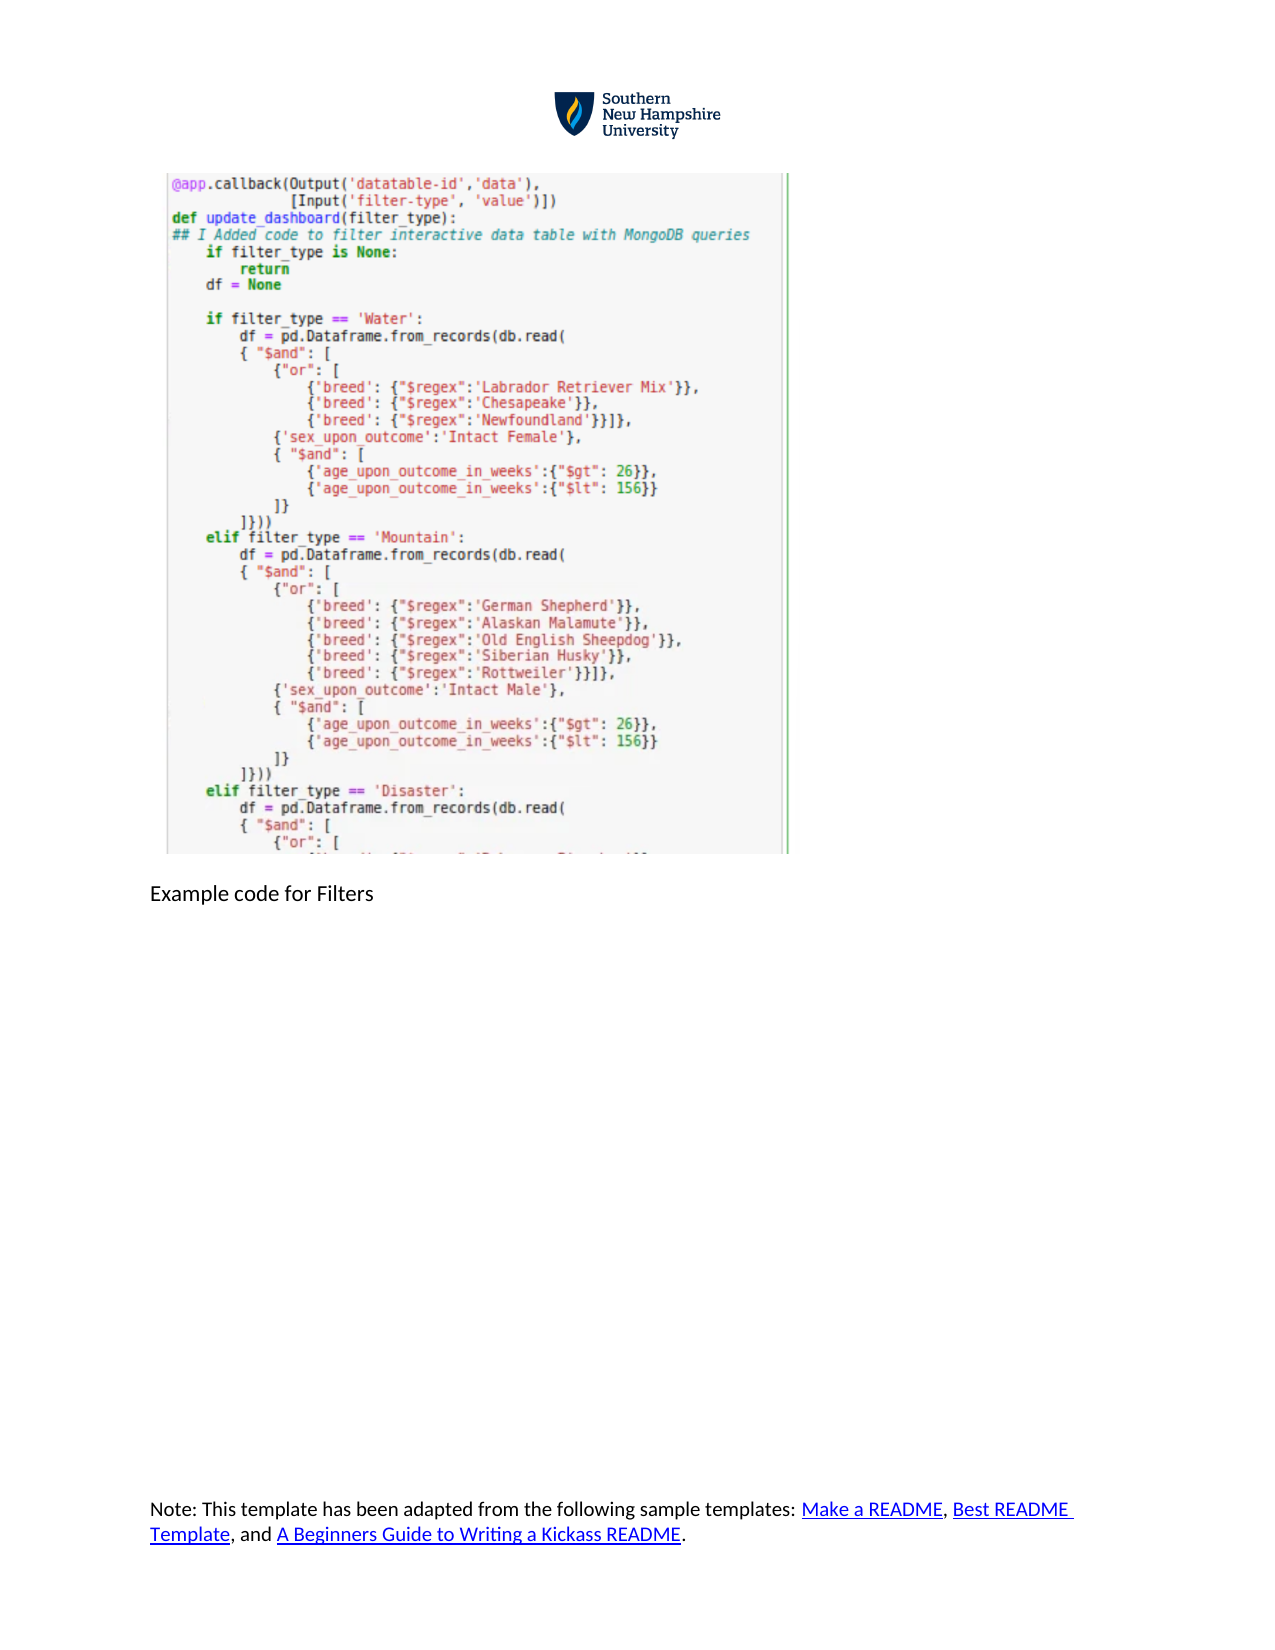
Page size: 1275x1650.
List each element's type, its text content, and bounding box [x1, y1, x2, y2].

picture [150, 173, 800, 854]
picture [546, 75, 729, 154]
text Example code for Filters [150, 879, 1125, 907]
